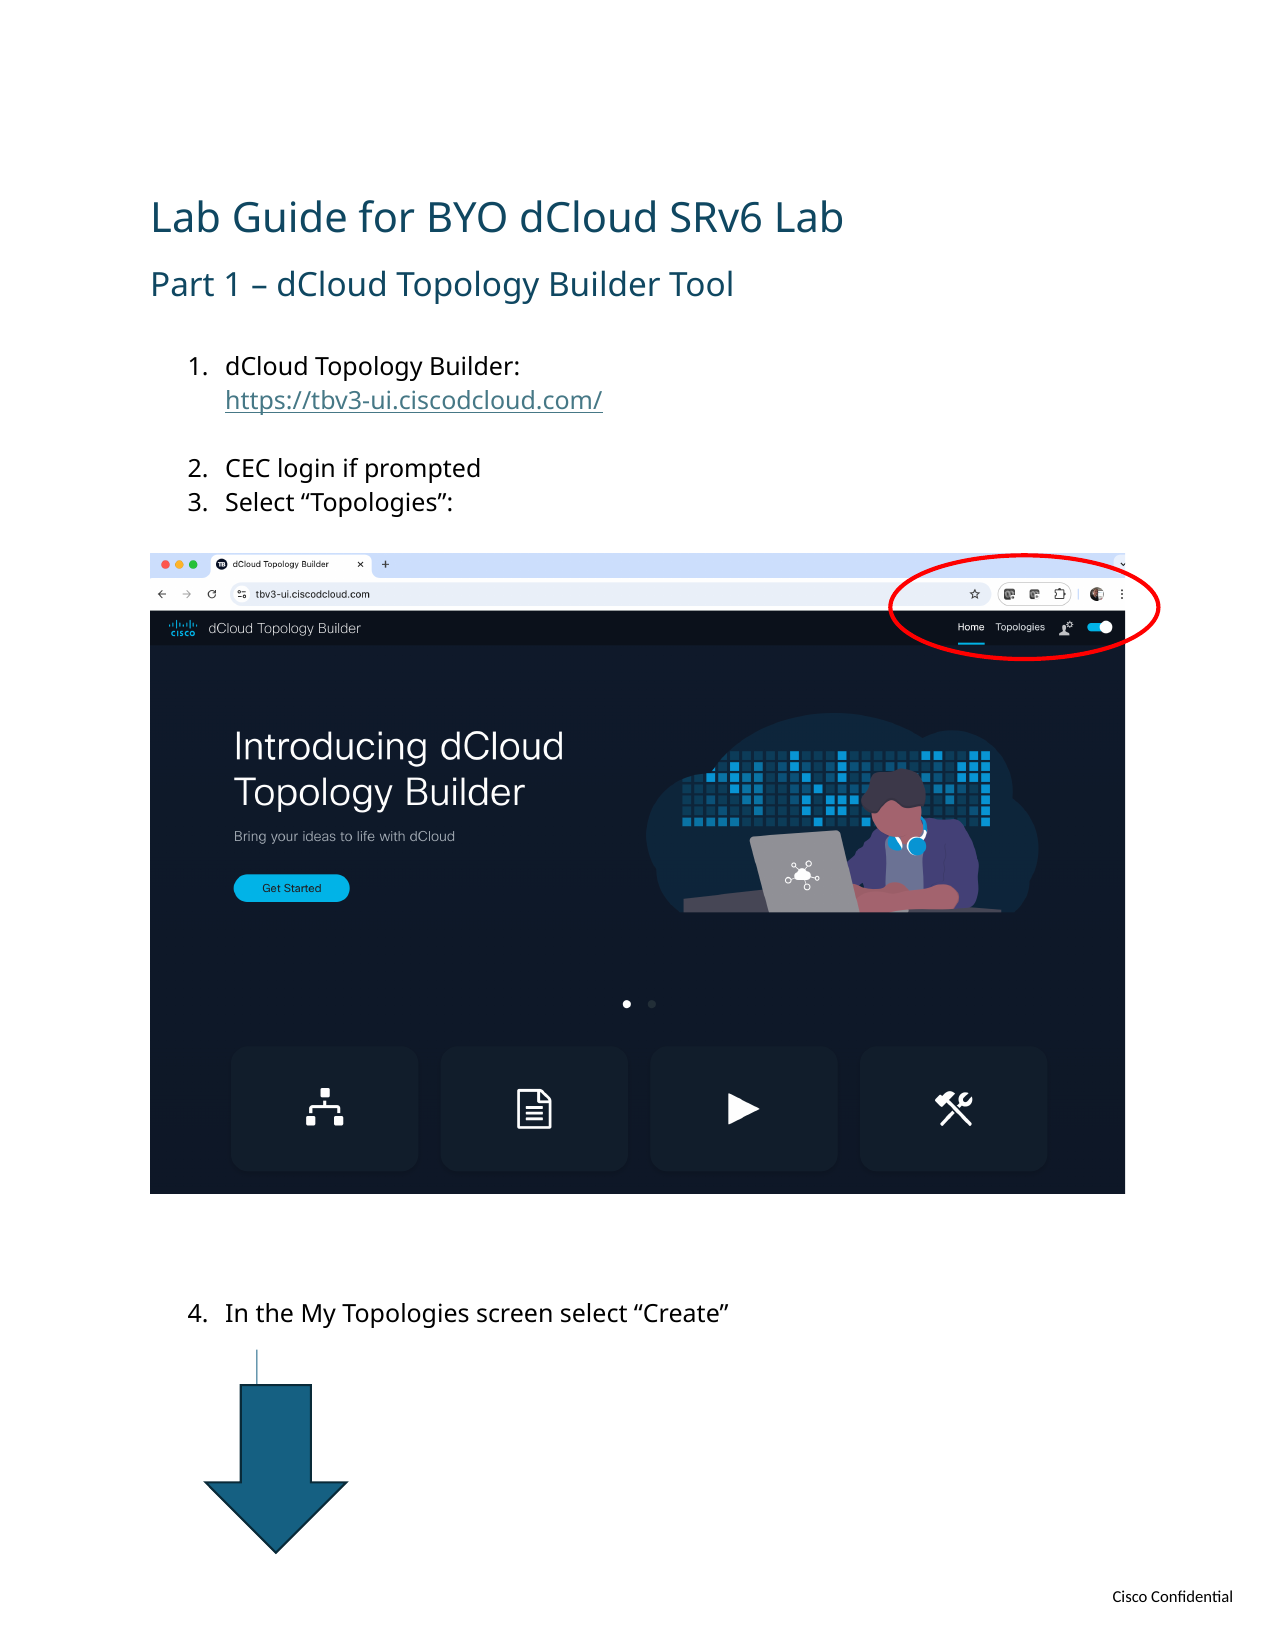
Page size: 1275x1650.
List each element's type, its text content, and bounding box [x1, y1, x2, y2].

list In the My Topologies screen select “Create” [187, 1296, 1125, 1330]
list dCloud Topology Builder: [187, 349, 1125, 383]
list CEC login if prompted [187, 451, 1125, 485]
subtitle Part 1 – dCloud Topology Builder Tool [150, 261, 1125, 306]
picture [893, 558, 1125, 656]
subtitle Lab Guide for BYO dCloud SRv6 Lab [150, 187, 1125, 244]
list Select “Topologies”: [187, 485, 1125, 519]
picture [1048, 553, 1125, 570]
picture [150, 553, 1125, 1194]
list https://tbv3-ui.ciscodcloud.com/ [225, 383, 1125, 417]
